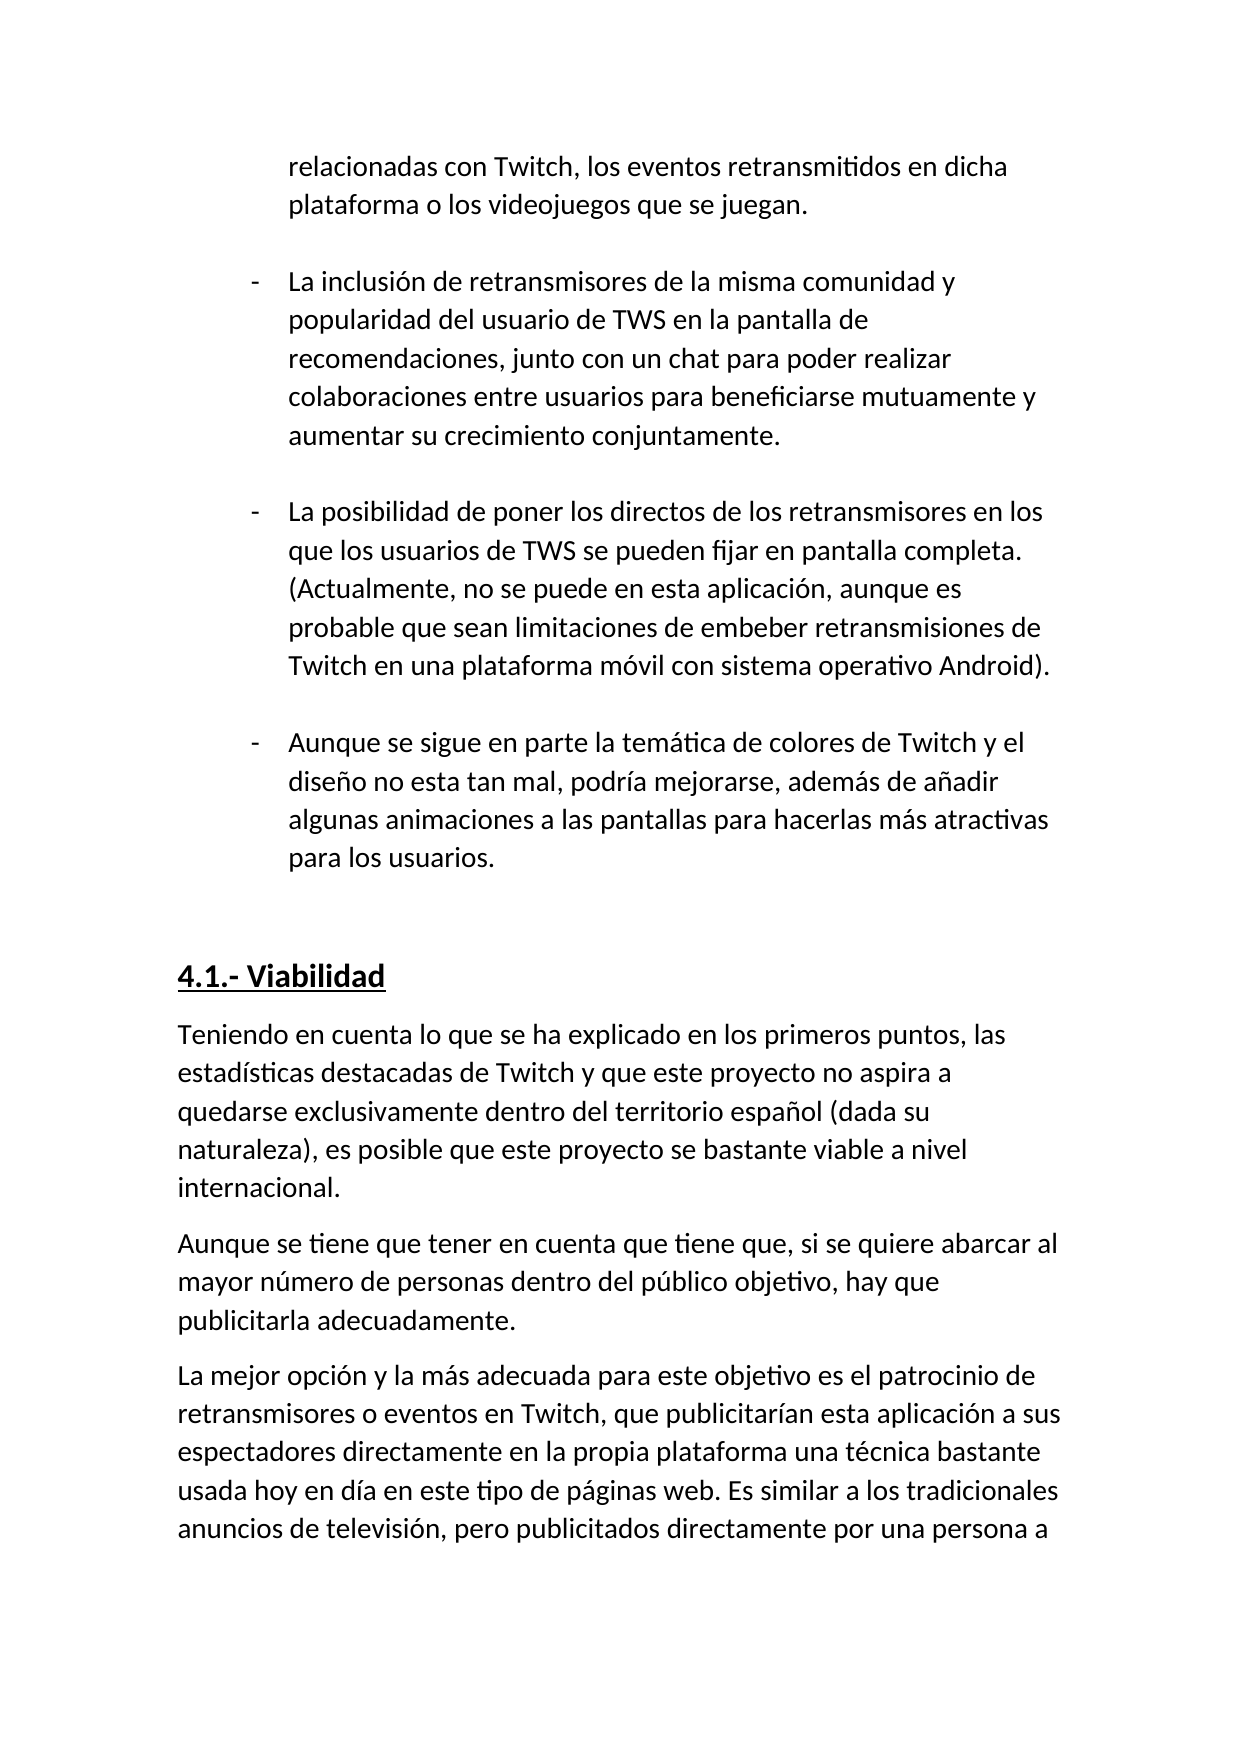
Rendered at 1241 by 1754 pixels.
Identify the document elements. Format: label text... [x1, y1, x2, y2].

list Aunque se sigue en parte la temática de colores de Twitch y el diseño no esta tan mal, podría mejorarse, además de añadir algunas animaciones a las pantallas para hacerlas más atractivas para los usuarios. [251, 724, 1063, 875]
text Teniendo en cuenta lo que se ha explicado en los primeros puntos, las estadísticas destacadas de Twitch y que este proyecto no aspira a quedarse exclusivamente dentro del territorio español (dada su naturaleza), es posible que este proyecto se bastante viable a nivel internacional. [177, 1016, 1063, 1205]
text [177, 1357, 1063, 1546]
list La inclusión de retransmisores de la misma comunidad y popularidad del usuario de TWS en la pantalla de recomendaciones, junto con un chat para poder realizar colaboraciones entre usuarios para beneficiarse mutuamente y aumentar su crecimiento conjuntamente. [251, 263, 1063, 452]
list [251, 148, 1063, 222]
list La posibilidad de poner los directos de los retransmisores en los que los usuarios de TWS se pueden fijar en pantalla completa. (Actualmente, no se puede en esta aplicación, aunque es probable que sean limitaciones de embeber retransmisiones de Twitch en una plataforma móvil con sistema operativo Android). [251, 493, 1063, 683]
text Aunque se tiene que tener en cuenta que tiene que, si se quiere abarcar al mayor número de personas dentro del público objetivo, hay que publicitarla adecuadamente. [177, 1225, 1063, 1337]
text 4.1.- Viabilidad [177, 955, 1063, 996]
